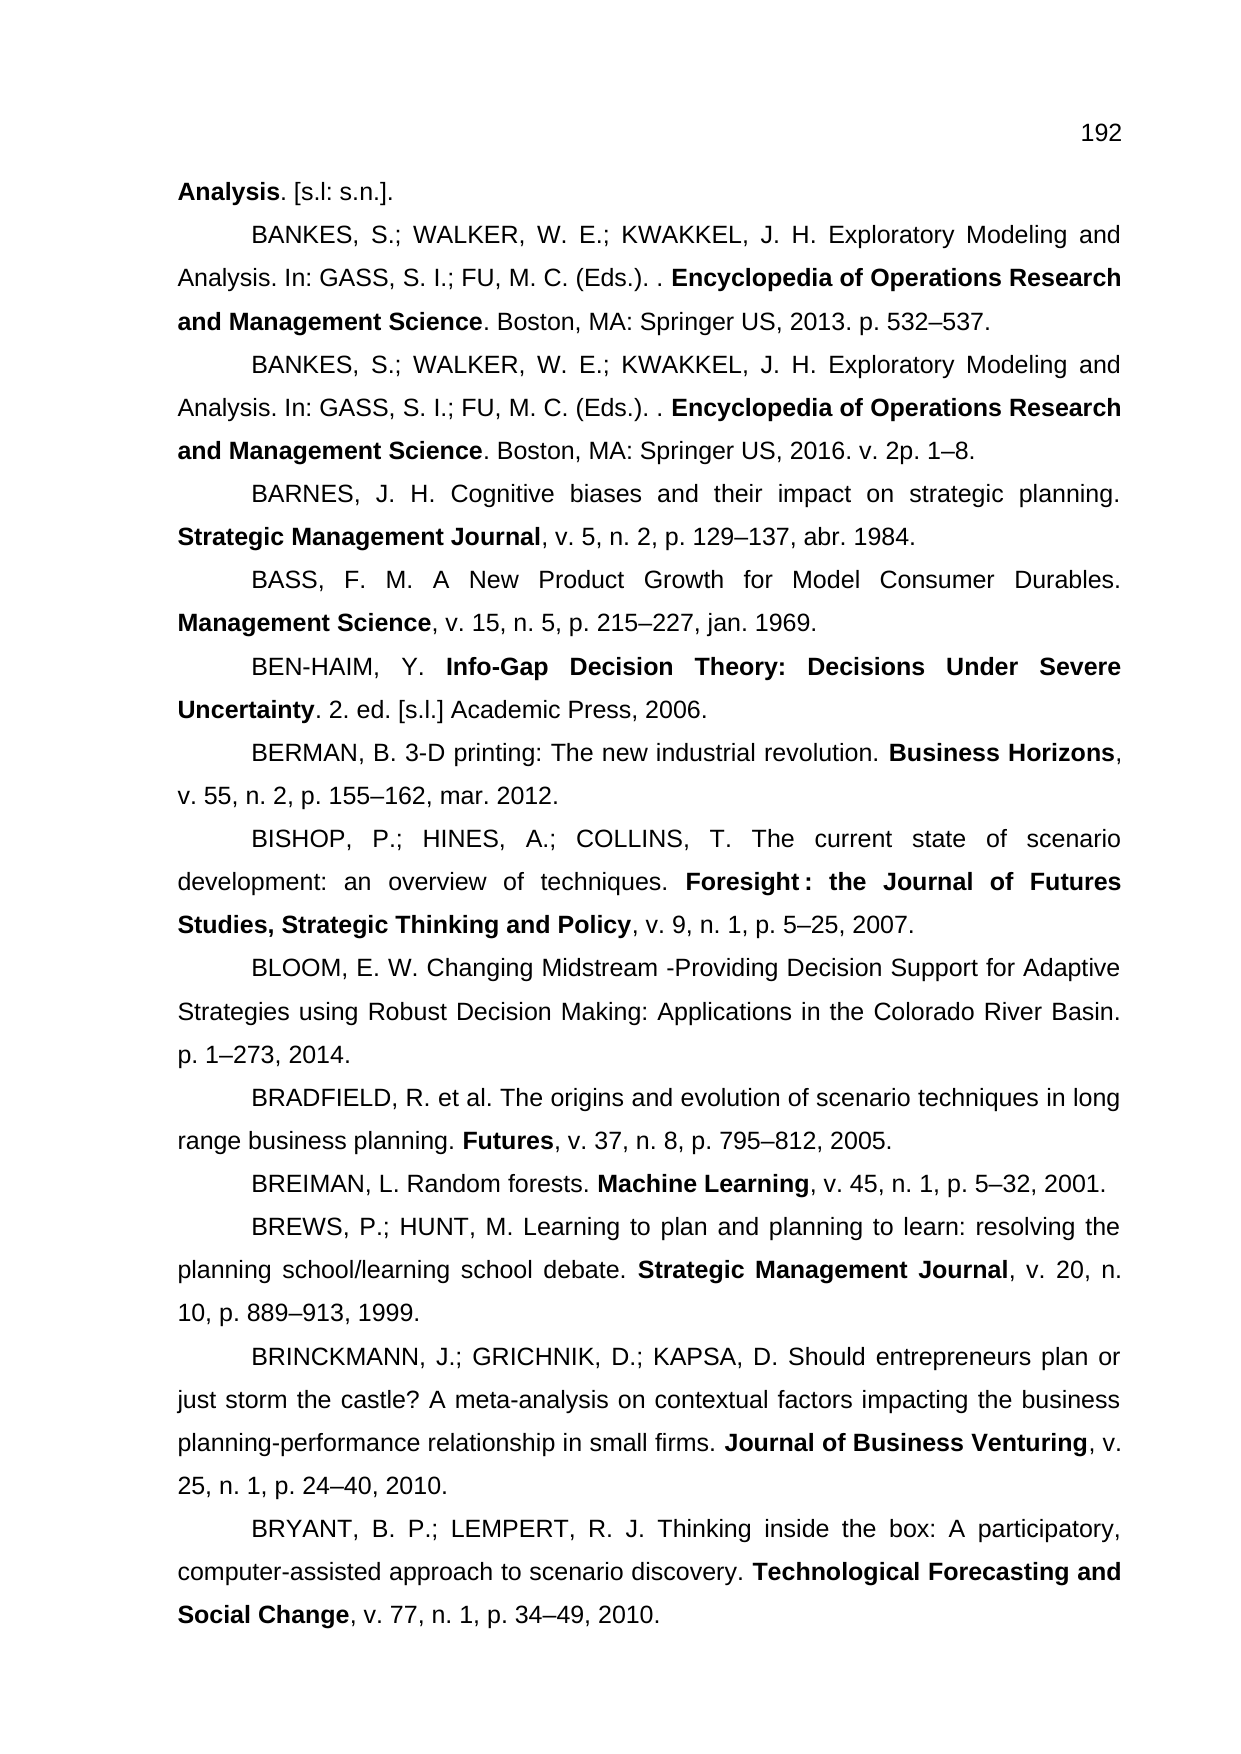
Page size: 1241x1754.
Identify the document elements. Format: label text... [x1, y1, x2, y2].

text BRADFIELD, R. et al. The origins and evolution of scenario techniques in long range business planning. Futures, v. 37, n. 8, p. 795–812, 2005. [177, 1083, 1122, 1155]
text BREWS, P.; HUNT, M. Learning to plan and planning to learn: resolving the planning school/learning school debate. Strategic Management Journal, v. 20, n. 10, p. 889–913, 1999. [177, 1212, 1122, 1327]
text BANKES, S.; WALKER, W. E.; KWAKKEL, J. H. Exploratory Modeling and Analysis. In: GASS, S. I.; FU, M. C. (Eds.). . Encyclopedia of Operations Research and Management Science. Boston, MA: Springer US, 2016. v. 2p. 1–8. [177, 350, 1122, 465]
text BANKES, S.; WALKER, W. E.; KWAKKEL, J. H. Exploratory Modeling and Analysis. In: GASS, S. I.; FU, M. C. (Eds.). . Encyclopedia of Operations Research and Management Science. Boston, MA: Springer US, 2013. p. 532–537. [177, 220, 1122, 335]
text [177, 177, 1122, 206]
text BERMAN, B. 3-D printing: The new industrial revolution. Business Horizons, v. 55, n. 2, p. 155–162, mar. 2012. [177, 738, 1122, 810]
text BEN-HAIM, Y. Info-Gap Decision Theory: Decisions Under Severe Uncertainty. 2. ed. [s.l.] Academic Press, 2006. [177, 652, 1122, 723]
text BASS, F. M. A New Product Growth for Model Consumer Durables. Management Science, v. 15, n. 5, p. 215–227, jan. 1969. [177, 565, 1122, 637]
text BRINCKMANN, J.; GRICHNIK, D.; KAPSA, D. Should entrepreneurs plan or just storm the castle? A meta-analysis on contextual factors impacting the business planning-performance relationship in small firms. Journal of Business Venturing, v. 25, n. 1, p. 24–40, 2010. [177, 1342, 1122, 1500]
text BARNES, J. H. Cognitive biases and their impact on strategic planning. Strategic Management Journal, v. 5, n. 2, p. 129–137, abr. 1984. [177, 479, 1122, 551]
text BREIMAN, L. Random forests. Machine Learning, v. 45, n. 1, p. 5–32, 2001. [177, 1169, 1122, 1198]
text BRYANT, B. P.; LEMPERT, R. J. Thinking inside the box: A participatory, computer-assisted approach to scenario discovery. Technological Forecasting and Social Change, v. 77, n. 1, p. 34–49, 2010. [177, 1514, 1122, 1629]
text BLOOM, E. W. Changing Midstream -Providing Decision Support for Adaptive Strategies using Robust Decision Making: Applications in the Colorado River Basin. p. 1–273, 2014. [177, 953, 1122, 1068]
text BISHOP, P.; HINES, A.; COLLINS, T. The current state of scenario development: an overview of techniques. Foresight : the Journal of Futures Studies, Strategic Thinking and Policy, v. 9, n. 1, p. 5–25, 2007. [177, 824, 1122, 939]
